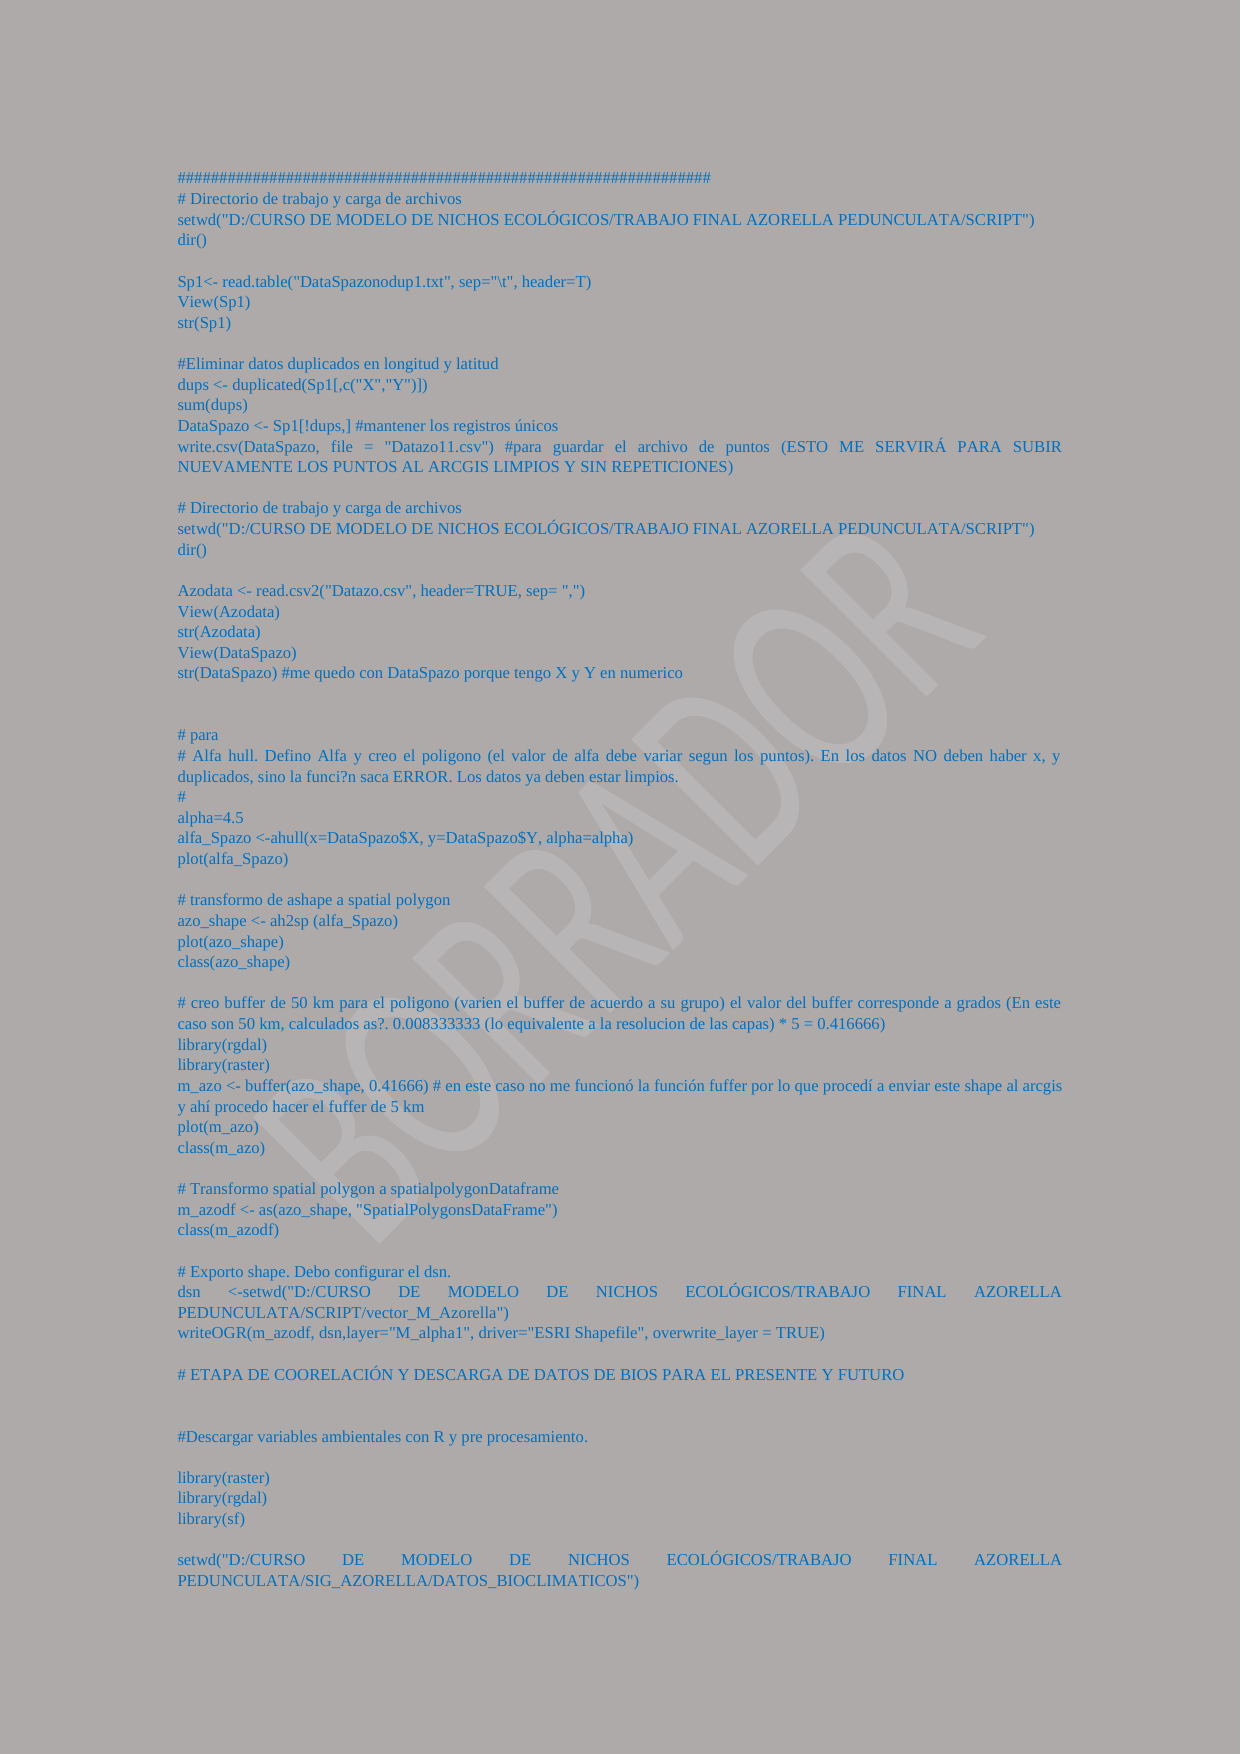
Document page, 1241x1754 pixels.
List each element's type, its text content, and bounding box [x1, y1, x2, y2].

text str(DataSpazo) #me quedo con DataSpazo porque tengo X y Y en numerico [177, 663, 1063, 682]
text setwd("D:/CURSO DE MODELO DE NICHOS ECOLÓGICOS/TRABAJO FINAL AZORELLA PEDUNCULATA/SCRIPT") [177, 519, 1063, 538]
text m_azodf <- as(azo_shape, "SpatialPolygonsDataFrame") [177, 1199, 1063, 1219]
text class(m_azodf) [177, 1220, 1063, 1239]
text # ETAPA DE COORELACIÓN Y DESCARGA DE DATOS DE BIOS PARA EL PRESENTE Y FUTURO [177, 1364, 1063, 1384]
text str(Azodata) [177, 622, 1063, 641]
text Sp1<- read.table("DataSpazonodup1.txt", sep="\t", header=T) [177, 271, 1063, 291]
text plot(m_azo) [177, 1117, 1063, 1136]
text # Transformo spatial polygon a spatialpolygonDataframe [177, 1179, 1063, 1198]
text DataSpazo <- Sp1[!dups,] #mantener los registros únicos [177, 416, 1063, 435]
text library(sf) [177, 1509, 1063, 1528]
text setwd("D:/CURSO DE MODELO DE NICHOS ECOLÓGICOS/TRABAJO FINAL AZORELLA PEDUNCULATA/SCRIPT") [177, 209, 1063, 229]
text # Alfa hull. Defino Alfa y creo el poligono (el valor de alfa debe variar segun los puntos). En los datos NO deben haber x, y duplicados, sino la funci?n saca ERROR. Los datos ya deben estar limpios. [177, 746, 1063, 786]
text #Descargar variables ambientales con R y pre procesamiento. [177, 1426, 1063, 1446]
text View(Azodata) [177, 601, 1063, 621]
text alfa_Spazo <-ahull(x=DataSpazo$X, y=DataSpazo$Y, alpha=alpha) [177, 828, 1063, 847]
text azo_shape <- ah2sp (alfa_Spazo) [177, 911, 1063, 930]
text View(DataSpazo) [177, 643, 1063, 662]
text # Directorio de trabajo y carga de archivos [177, 189, 1063, 208]
text #Eliminar datos duplicados en longitud y latitud [177, 354, 1063, 373]
text class(azo_shape) [177, 952, 1063, 971]
text ################################################################ [177, 168, 1063, 187]
text dir() [177, 230, 1063, 249]
text library(raster) [177, 1055, 1063, 1074]
text plot(azo_shape) [177, 931, 1063, 951]
text dups <- duplicated(Sp1[,c("X","Y")]) [177, 374, 1063, 394]
text dir() [177, 539, 1063, 559]
text # Directorio de trabajo y carga de archivos [177, 498, 1063, 517]
text View(Sp1) [177, 292, 1063, 311]
text alpha=4.5 [177, 808, 1063, 827]
text # [177, 787, 1063, 806]
text sum(dups) [177, 395, 1063, 414]
text library(rgdal) [177, 1034, 1063, 1054]
text library(raster) [177, 1468, 1063, 1487]
text class(m_azo) [177, 1138, 1063, 1157]
text setwd("D:/CURSO DE MODELO DE NICHOS ECOLÓGICOS/TRABAJO FINAL AZORELLA PEDUNCULATA/SIG_AZORELLA/DATOS_BIOCLIMATICOS") [177, 1550, 1063, 1590]
text # transformo de ashape a spatial polygon [177, 890, 1063, 909]
text dsn <-setwd("D:/CURSO DE MODELO DE NICHOS ECOLÓGICOS/TRABAJO FINAL AZORELLA PEDUNCULATA/SCRIPT/vector_M_Azorella") [177, 1282, 1063, 1322]
text writeOGR(m_azodf, dsn,layer="M_alpha1", driver="ESRI Shapefile", overwrite_layer = TRUE) [177, 1323, 1063, 1342]
text # creo buffer de 50 km para el poligono (varien el buffer de acuerdo a su grupo) el valor del buffer corresponde a grados (En este caso son 50 km, calculados as?. 0.008333333 (lo equivalente a la resolucion de las capas) * 5 = 0.416666) [177, 993, 1063, 1033]
text # Exporto shape. Debo configurar el dsn. [177, 1261, 1063, 1281]
text str(Sp1) [177, 313, 1063, 332]
text plot(alfa_Spazo) [177, 849, 1063, 868]
text write.csv(DataSpazo, file = "Datazo11.csv") #para guardar el archivo de puntos (ESTO ME SERVIRÁ PARA SUBIR NUEVAMENTE LOS PUNTOS AL ARCGIS LIMPIOS Y SIN REPETICIONES) [177, 436, 1063, 476]
text Azodata <- read.csv2("Datazo.csv", header=TRUE, sep= ",") [177, 581, 1063, 600]
text m_azo <- buffer(azo_shape, 0.41666) # en este caso no me funcionó la función fuffer por lo que procedí a enviar este shape al arcgis y ahí procedo hacer el fuffer de 5 km [177, 1076, 1063, 1116]
text library(rgdal) [177, 1488, 1063, 1507]
text # para [177, 725, 1063, 744]
